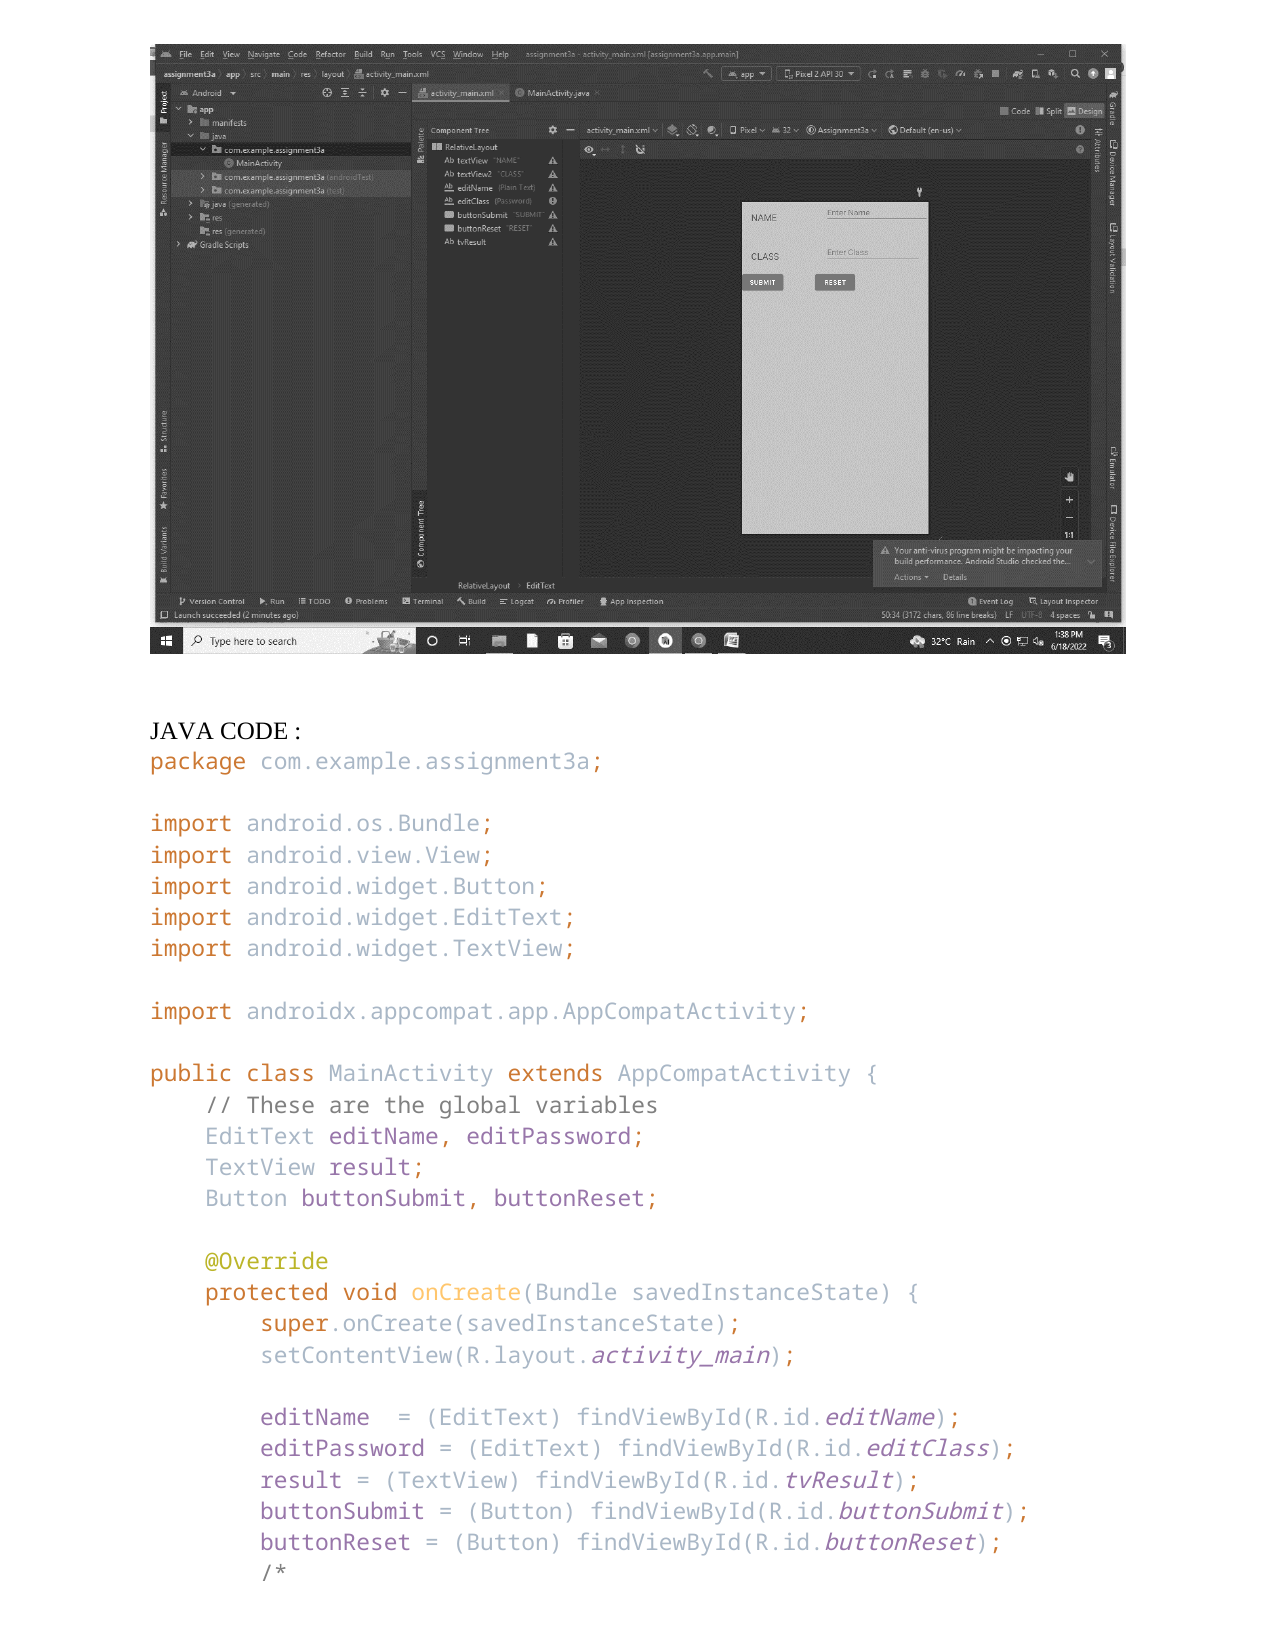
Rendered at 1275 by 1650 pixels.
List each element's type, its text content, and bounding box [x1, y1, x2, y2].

text JAVA CODE : [150, 716, 1125, 745]
picture [150, 44, 1126, 654]
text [150, 745, 1125, 1589]
